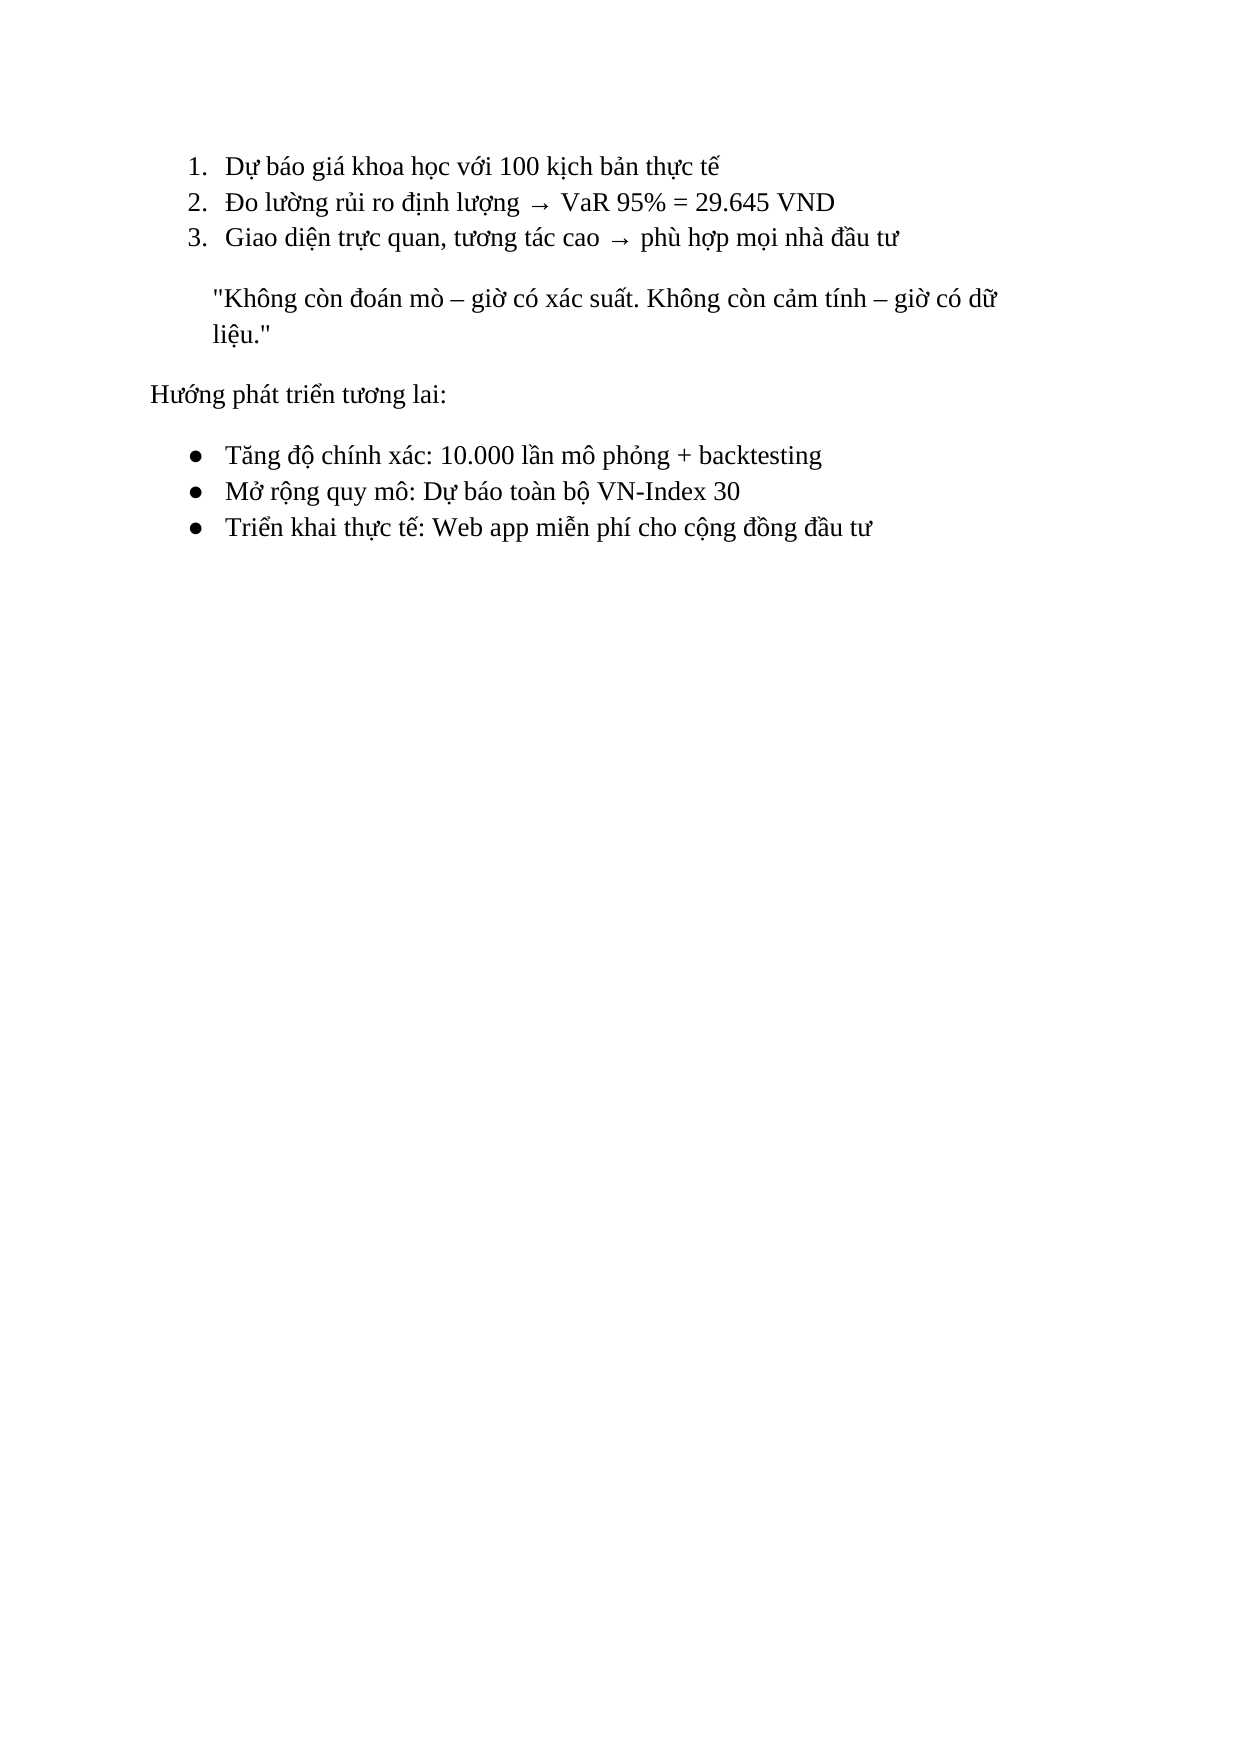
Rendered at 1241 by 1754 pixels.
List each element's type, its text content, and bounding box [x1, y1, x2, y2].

text Hướng phát triển tương lai: [150, 379, 1090, 410]
list Dự báo giá khoa học với 100 kịch bản thực tế [187, 150, 1090, 181]
list Mở rộng quy mô: Dự báo toàn bộ VN-Index 30 [187, 475, 1090, 506]
list Triển khai thực tế: Web app miễn phí cho cộng đồng đầu tư [187, 511, 1090, 542]
list Tăng độ chính xác: 10.000 lần mô phỏng + backtesting [187, 439, 1090, 471]
text "Không còn đoán mò – giờ có xác suất. Không còn cảm tính – giờ có dữ liệu." [212, 282, 1028, 349]
list Giao diện trực quan, tương tác cao → phù hợp mọi nhà đầu tư [187, 221, 1090, 253]
list Đo lường rủi ro định lượng → VaR 95% = 29.645 VND [187, 186, 1090, 217]
